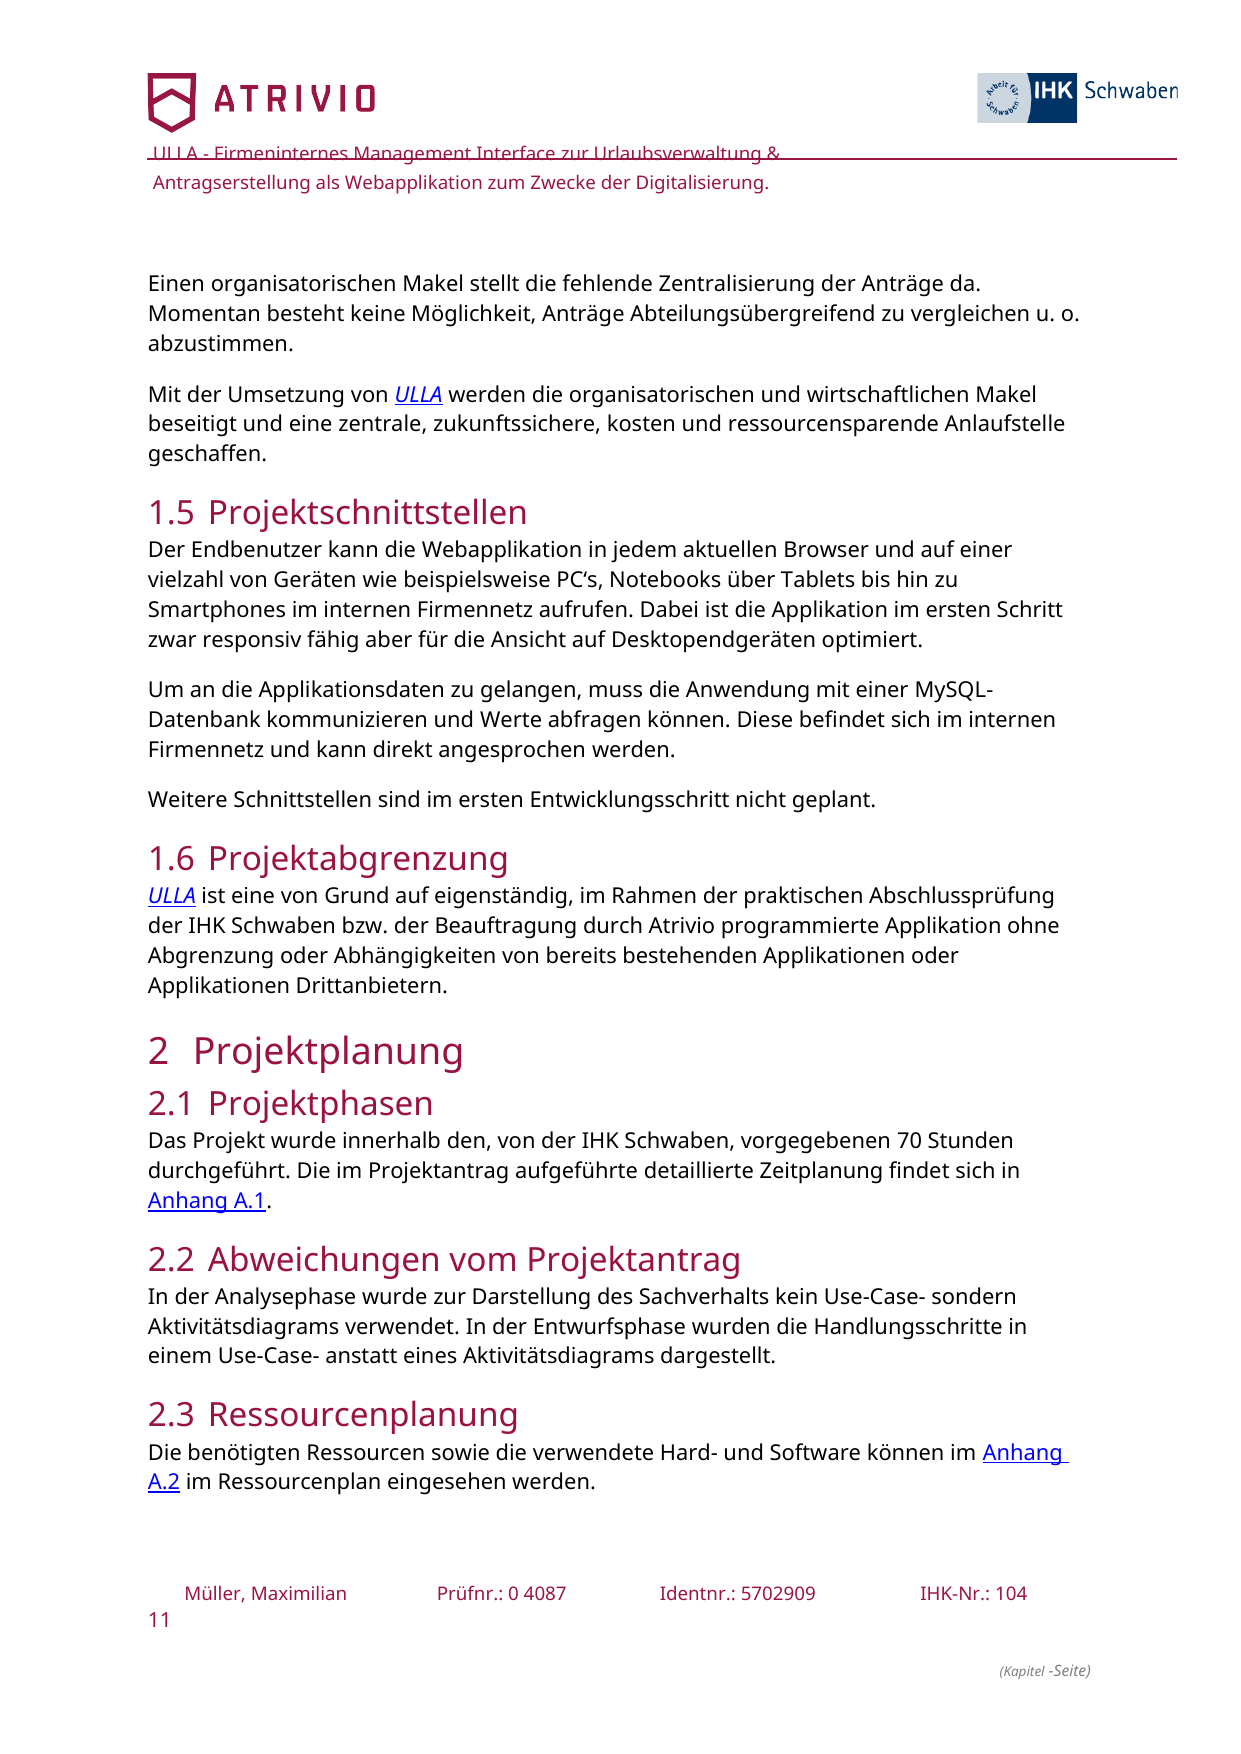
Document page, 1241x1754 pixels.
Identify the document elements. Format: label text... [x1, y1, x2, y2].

text Der Endbenutzer kann die Webapplikation in jedem aktuellen Browser und auf einer vielzahl von Geräten wie beispielsweise PC‘s, Notebooks über Tablets bis hin zu Smartphones im internen Firmennetz aufrufen. Dabei ist die Applikation im ersten Schritt zwar responsiv fähig aber für die Ansicht auf Desktopendgeräten optimiert. [148, 534, 1093, 653]
subtitle Projektphasen [148, 1080, 1093, 1125]
subtitle Projektplanung [148, 1024, 1093, 1076]
text Einen organisatorischen Makel stellt die fehlende Zentralisierung der Anträge da. Momentan besteht keine Möglichkeit, Anträge Abteilungsübergreifend zu vergleichen u. o. abzustimmen. [148, 268, 1093, 358]
subtitle Projektabgrenzung [148, 835, 1093, 880]
text Mit der Umsetzung von ULLA werden die organisatorischen und wirtschaftlichen Makel beseitigt und eine zentrale, zukunftssichere, kosten und ressourcensparende Anlaufstelle geschaffen. [148, 378, 1093, 468]
subtitle Ressourcenplanung [148, 1391, 1093, 1436]
text Die benötigten Ressourcen sowie die verwendete Hard- und Software können im Anhang A.2 im Ressourcenplan eingesehen werden. [148, 1436, 1093, 1496]
picture [977, 73, 1178, 123]
text Das Projekt wurde innerhalb den, von der IHK Schwaben, vorgegebenen 70 Stunden durchgeführt. Die im Projektantrag aufgeführte detaillierte Zeitplanung findet sich in Anhang A.1. [148, 1125, 1093, 1214]
text Um an die Applikationsdaten zu gelangen, muss die Anwendung mit einer MySQL-Datenbank kommunizieren und Werte abfragen können. Diese befindet sich im internen Firmennetz und kann direkt angesprochen werden. [148, 674, 1093, 763]
text ULLA ist eine von Grund auf eigenständig, im Rahmen der praktischen Abschlussprüfung der IHK Schwaben bzw. der Beauftragung durch Atrivio programmierte Applikation ohne Abgrenzung oder Abhängigkeiten von bereits bestehenden Applikationen oder Applikationen Drittanbietern. [148, 880, 1093, 999]
text Weitere Schnittstellen sind im ersten Entwicklungsschritt nicht geplant. [148, 784, 1093, 814]
picture [147, 73, 375, 133]
text In der Analysephase wurde zur Darstellung des Sachverhalts kein Use-Case- sondern Aktivitätsdiagrams verwendet. In der Entwurfsphase wurden die Handlungsschritte in einem Use-Case- anstatt eines Aktivitätsdiagrams dargestellt. [148, 1281, 1093, 1370]
subtitle Projektschnittstellen [148, 489, 1093, 534]
subtitle Abweichungen vom Projektantrag [148, 1235, 1093, 1281]
